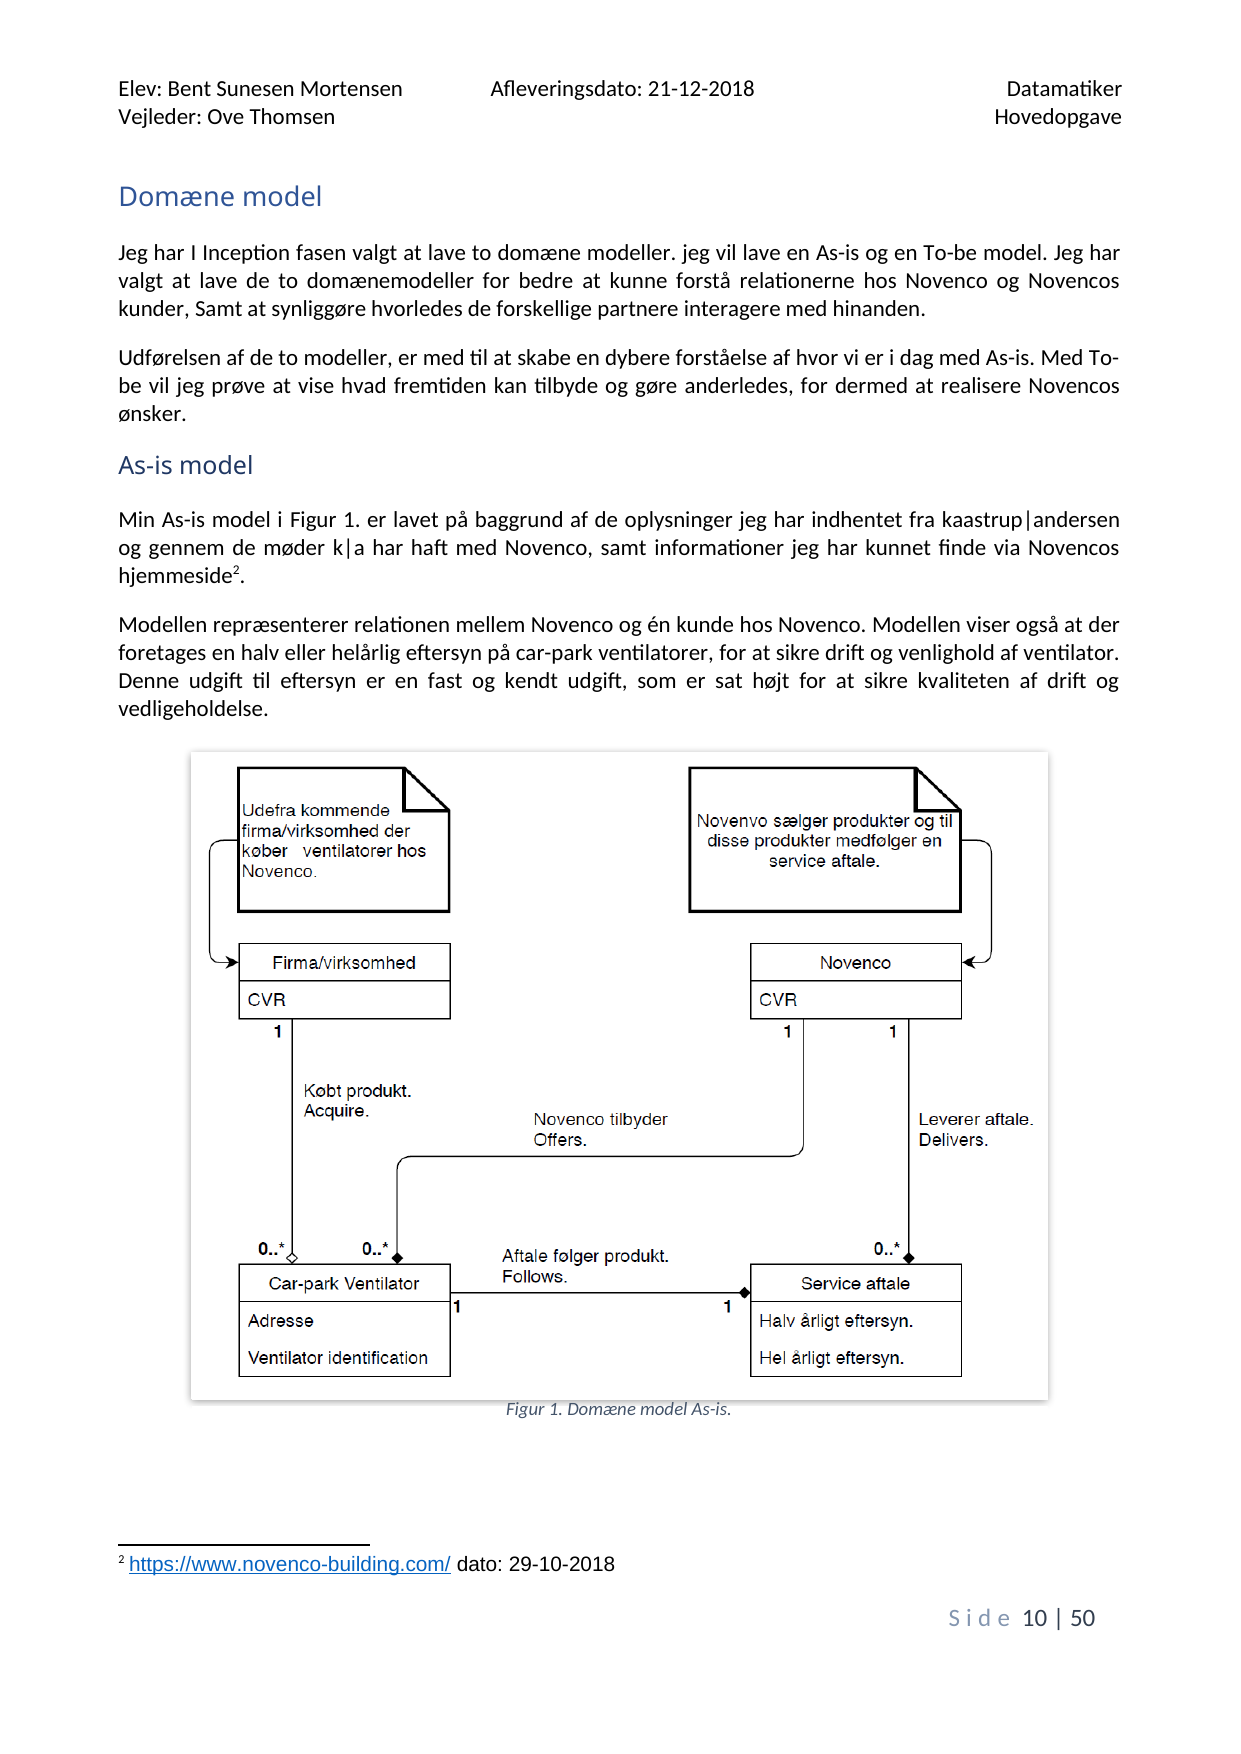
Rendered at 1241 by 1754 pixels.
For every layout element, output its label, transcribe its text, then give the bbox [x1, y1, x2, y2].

text Modellen repræsenterer relationen mellem Novenco og én kunde hos Novenco. Modellen viser også at der foretages en halv eller helårlig eftersyn på car-park ventilatorer, for at sikre drift og venlighold af ventilator. Denne udgift til eftersyn er en fast og kendt udgift, som er sat højt for at sikre kvaliteten af drift og vedligeholdelse. [118, 610, 1122, 722]
subtitle As-is model [118, 448, 1122, 482]
subtitle Domæne model [118, 177, 1122, 214]
text Jeg har I Inception fasen valgt at lave to domæne modeller. jeg vil lave en As-is og en To-be model. Jeg har valgt at lave de to domænemodeller for bedre at kunne forstå relationerne hos Novenco og Novencos kunder, Samt at synliggøre hvorledes de forskellige partnere interagere med hinanden. [118, 238, 1122, 322]
picture [193, 753, 1047, 1399]
text Udførelsen af de to modeller, er med til at skabe en dybere forståelse af hvor vi er i dag med As-is. Med To-be vil jeg prøve at vise hvad fremtiden kan tilbyde og gøre anderledes, for dermed at realisere Novencos ønsker. [118, 343, 1122, 427]
text Min As-is model i Figur 1. er lavet på baggrund af de oplysninger jeg har indhentet fra kaastrup|andersen og gennem de møder k|a har haft med Novenco, samt informationer jeg har kunnet finde via Novencos hjemmeside. [118, 505, 1122, 589]
